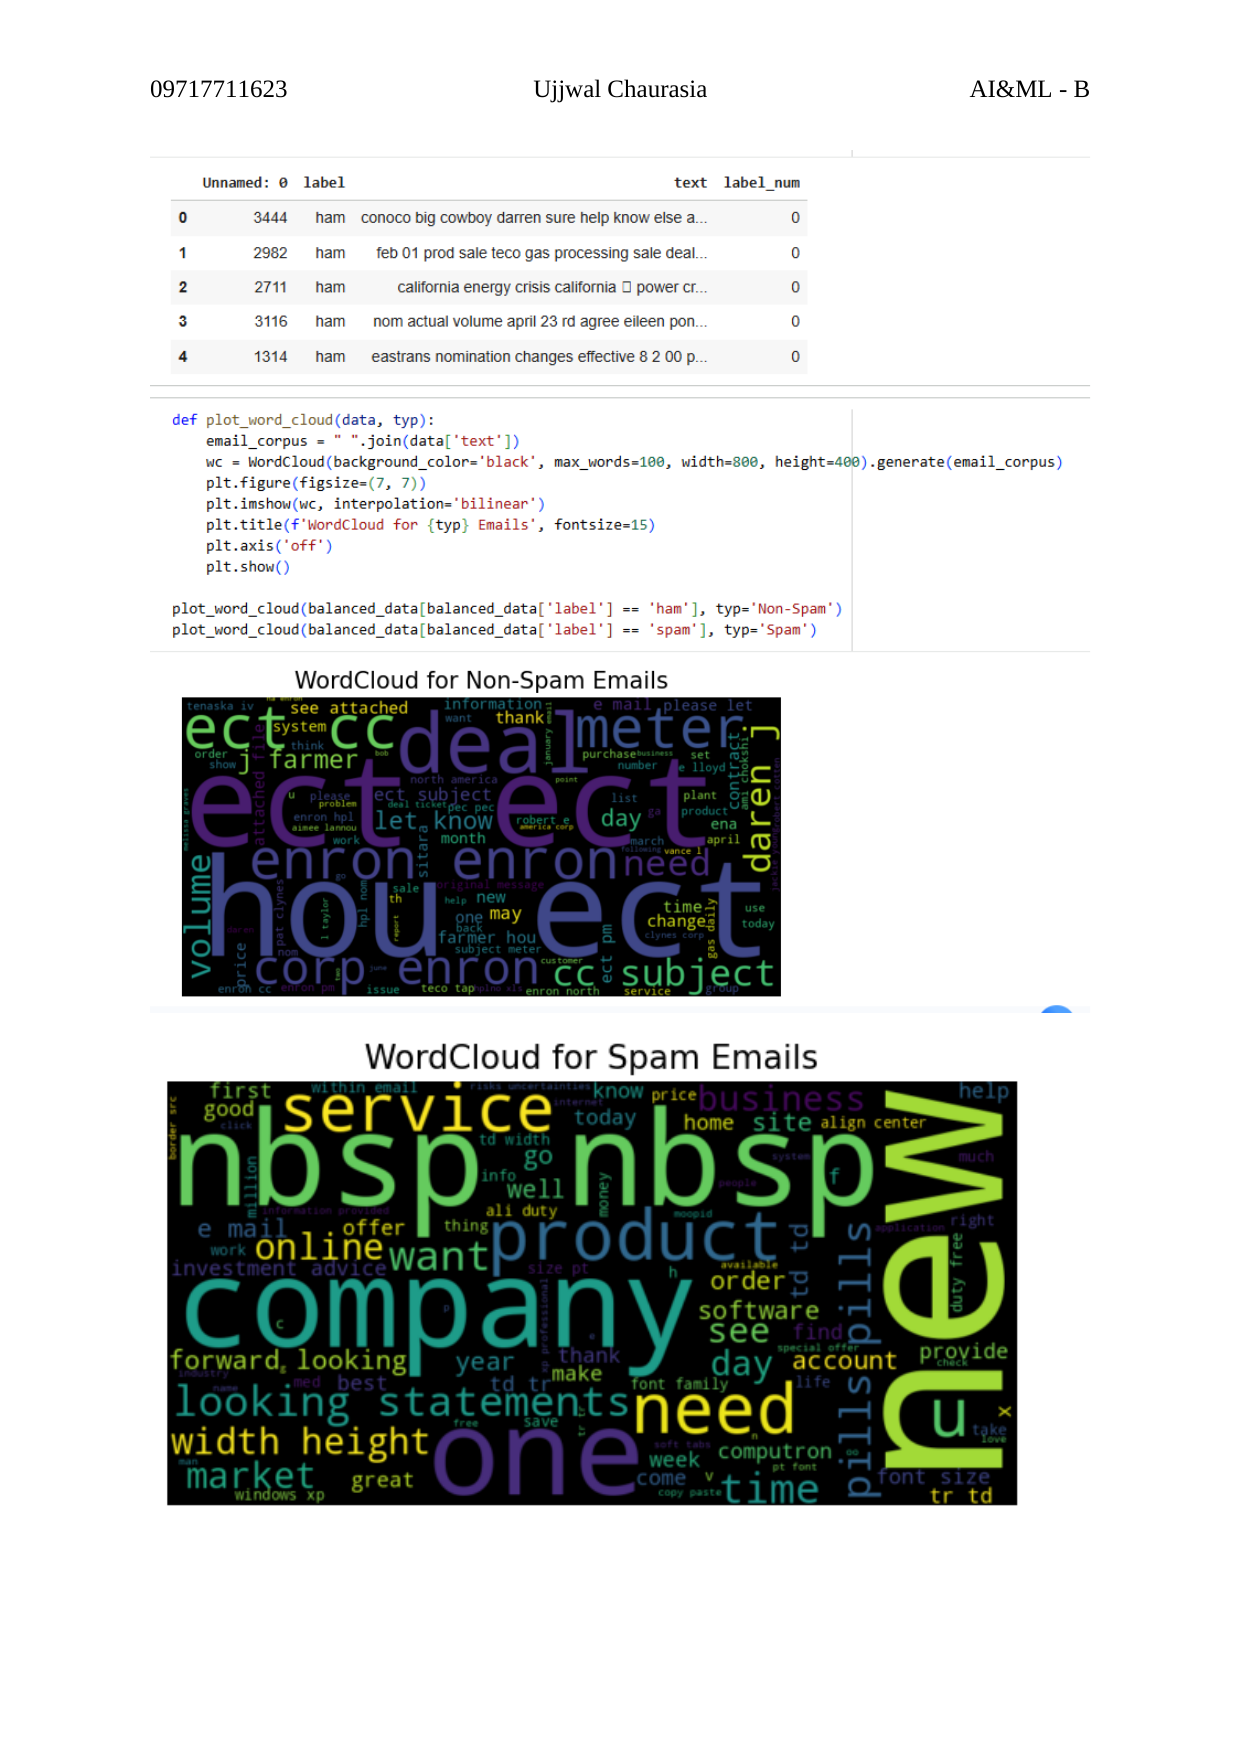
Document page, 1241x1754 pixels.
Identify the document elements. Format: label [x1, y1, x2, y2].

picture [155, 1016, 1091, 1507]
picture [150, 150, 1091, 1013]
